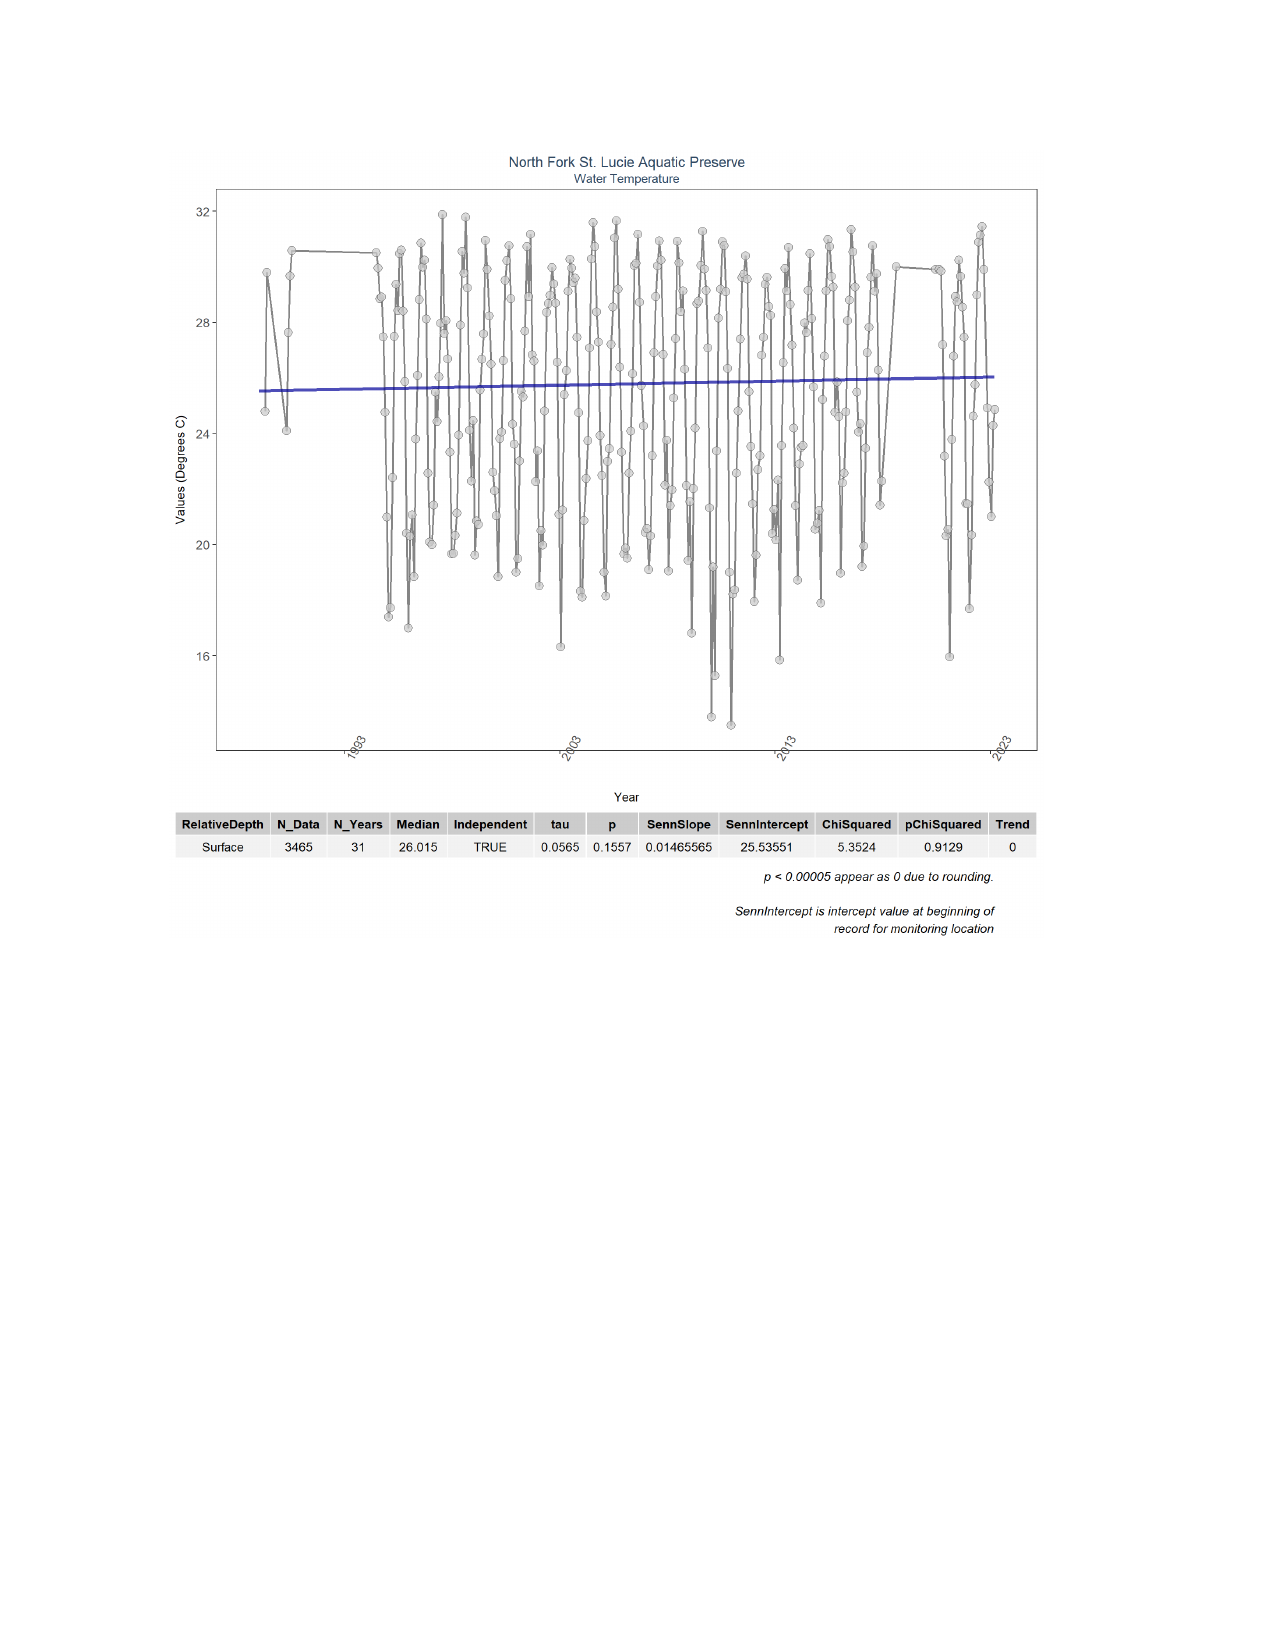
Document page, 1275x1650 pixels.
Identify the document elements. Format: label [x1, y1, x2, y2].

picture [168, 150, 1044, 938]
